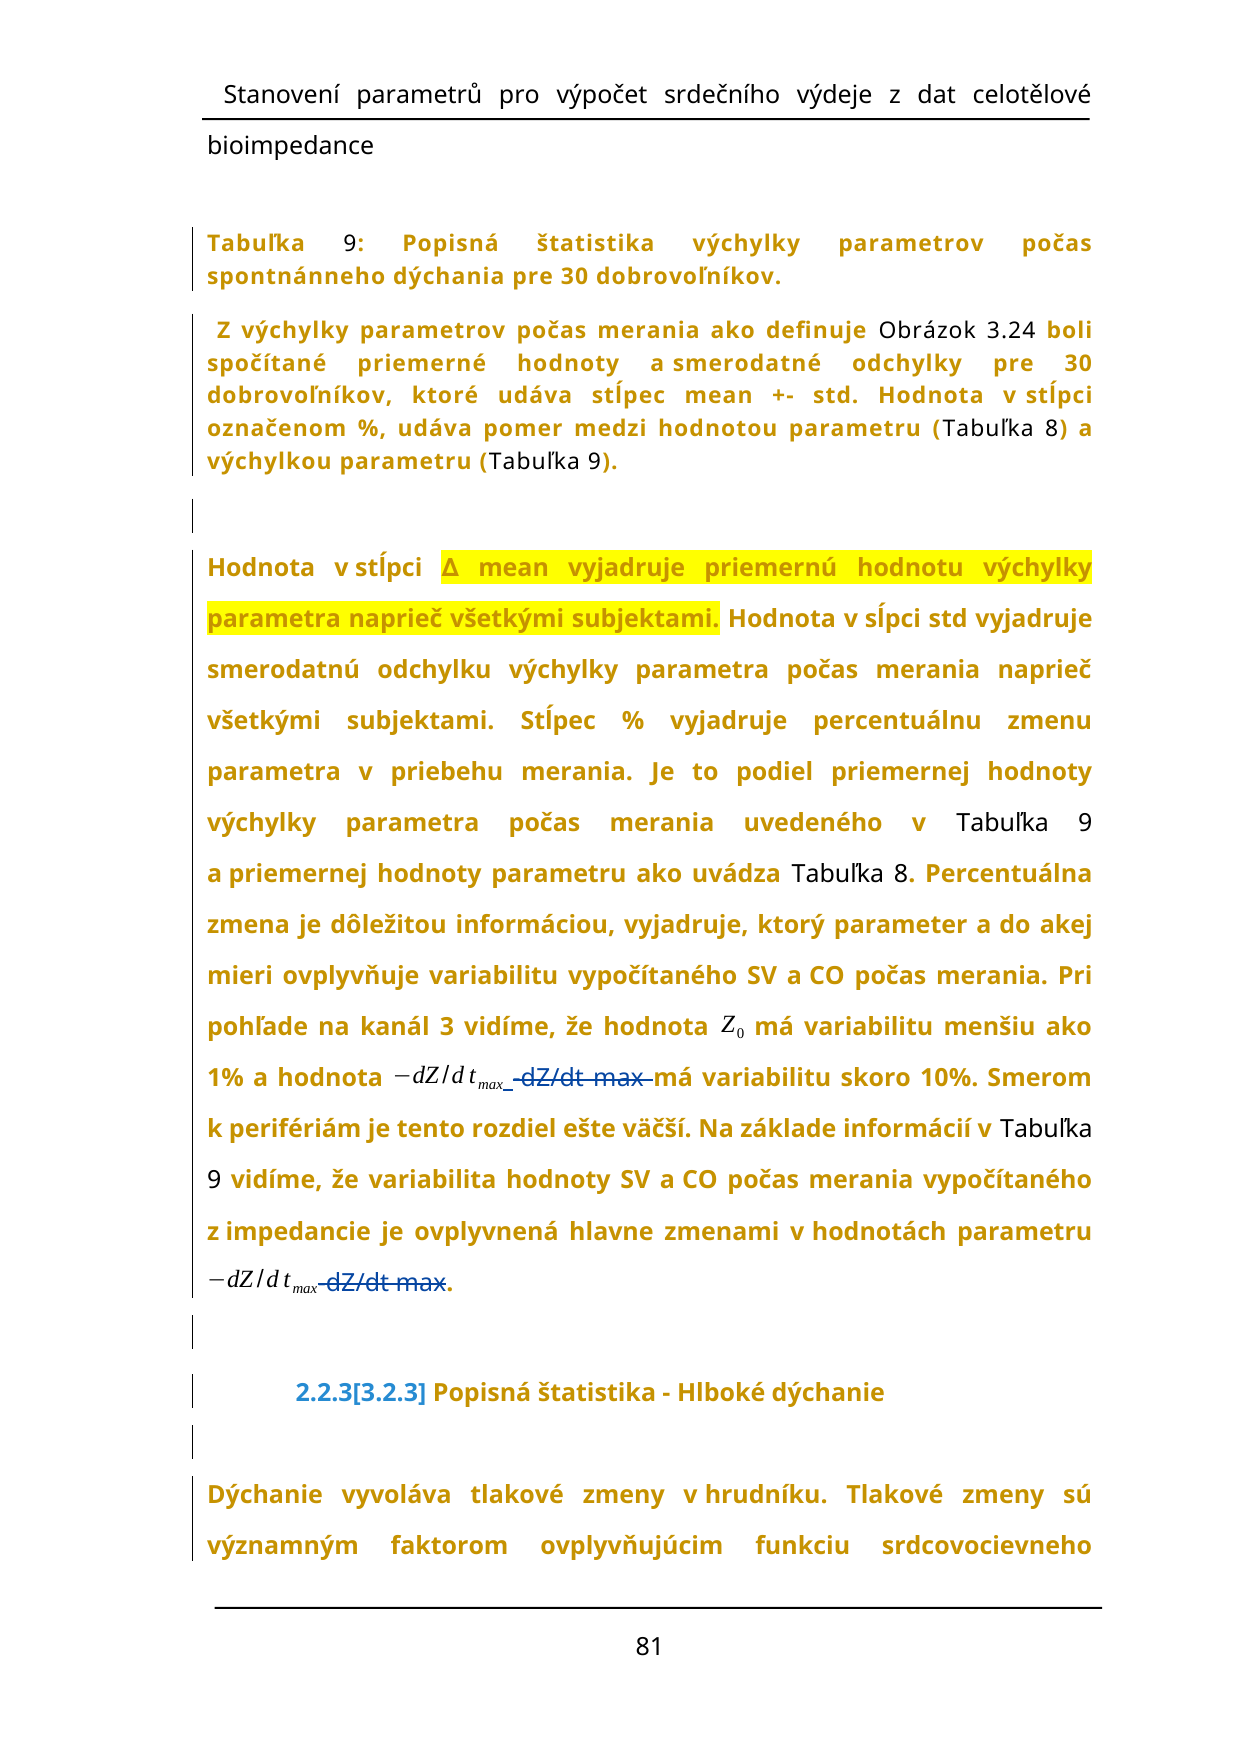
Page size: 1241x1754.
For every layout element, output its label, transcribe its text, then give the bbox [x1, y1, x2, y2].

subtitle Popisná štatistika - Hlboké dýchanie [295, 1374, 1092, 1408]
text Hodnota v stĺpci ∆ mean vyjadruje priemernú hodnotu výchylky parametra naprieč všetkými subjektami. Hodnota v sĺpci std vyjadruje smerodatnú odchylku výchylky parametra počas merania naprieč všetkými subjektami. Stĺpec % vyjadruje percentuálnu zmenu parametra v priebehu merania. Je to podiel priemernej hodnoty výchylky parametra počas merania uvedeného v Tabuľka 9 a priemernej hodnoty parametru ako uvádza Tabuľka 8. Percentuálna zmena je dôležitou informáciou, vyjadruje, ktorý parameter a do akej mieri ovplyvňuje variabilitu vypočítaného SV a CO počas merania. Pri pohľade na kanál 3 vidíme, že hodnota má variabilitu menšiu ako 1% a hodnota má variabilitu skoro 10%. Smerom k perifériám je tento rozdiel ešte väčší. Na základe informácií v Tabuľka 9 vidíme, že variabilita hodnoty SV a CO počas merania vypočítaného z impedancie je ovplyvnená hlavne zmenami v hodnotách parametru . [207, 549, 1092, 1298]
text Z výchylky parametrov počas merania ako definuje boli spočítané priemerné hodnoty a smerodatné odchylky pre 30 dobrovoľníkov, ktoré udáva stĺpec mean +- std. Hodnota v stĺpci označenom %, udáva pomer medzi hodnotou parametru (Tabuľka 8) a výchylkou parametru (Tabuľka 9). [207, 314, 1092, 476]
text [207, 1476, 1092, 1561]
text Tabuľka 9: Popisná štatistika výchylky parametrov počas spontnánneho dýchania pre 30 dobrovoľníkov. [207, 227, 1092, 291]
